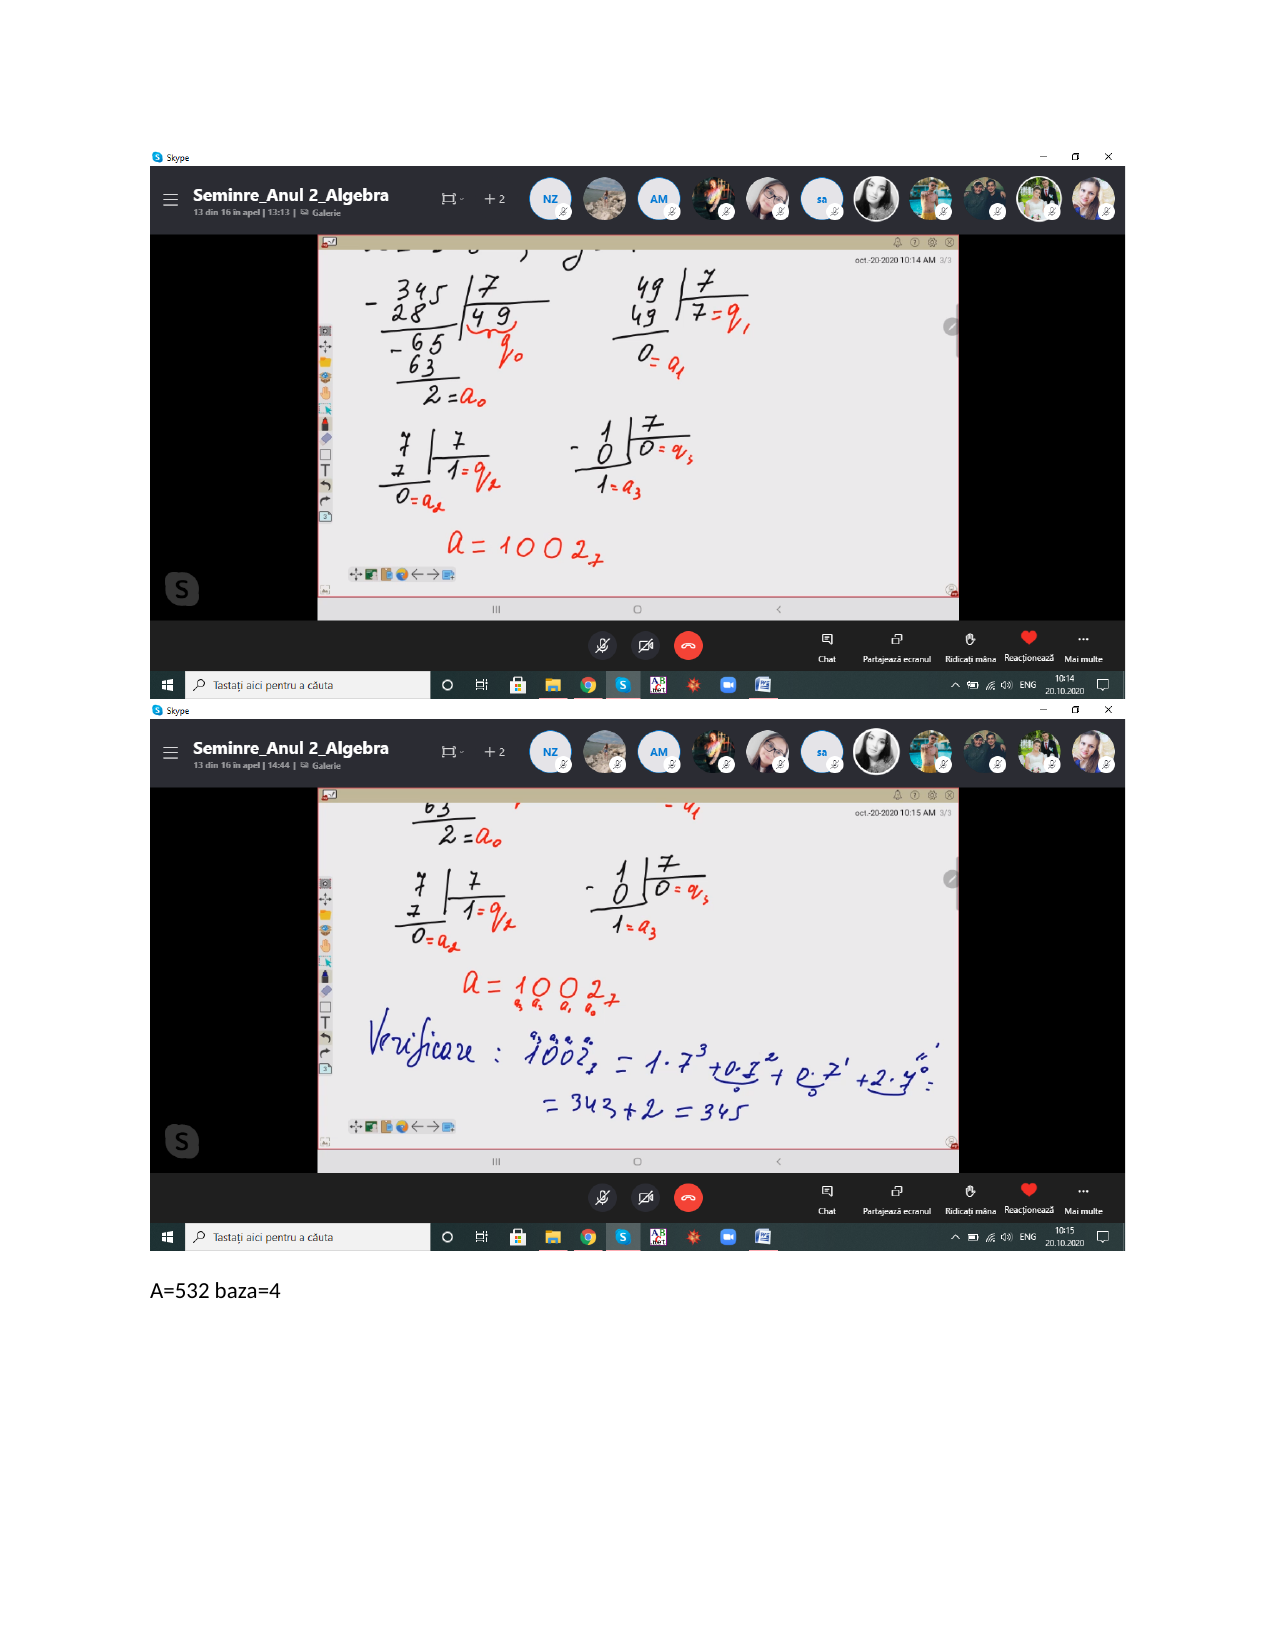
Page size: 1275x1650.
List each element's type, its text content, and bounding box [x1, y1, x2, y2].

picture [150, 702, 1125, 1251]
text A=532 baza=4 [150, 1276, 1125, 1304]
picture [150, 150, 1125, 699]
